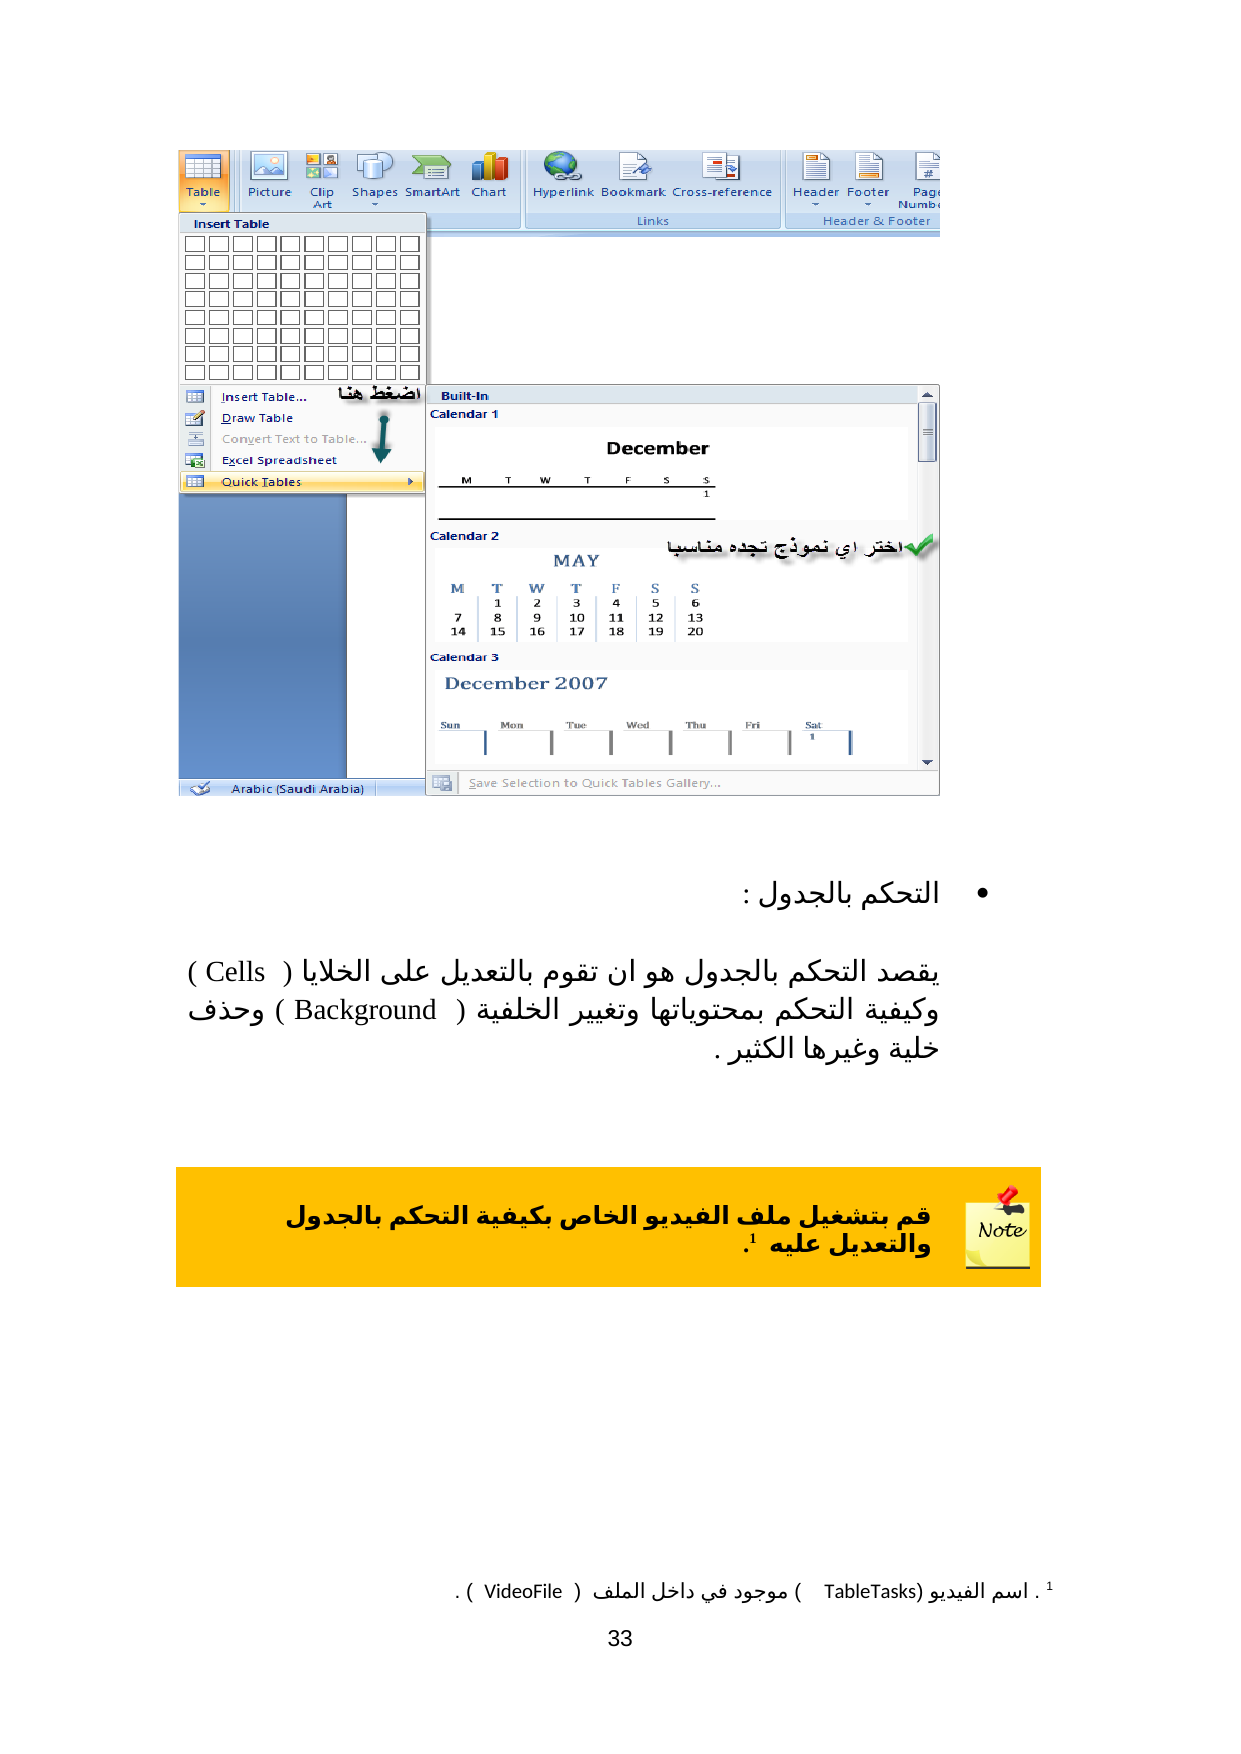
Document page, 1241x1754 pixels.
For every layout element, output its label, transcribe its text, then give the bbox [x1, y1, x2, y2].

picture [178, 150, 940, 796]
list يقصد التحكم بالجدول هو ان تقوم بالتعديل على الخلايا ( Cells ) وكيفية التحكم بمحتوياتها وتغيير الخلفية ( Background ) وحذف خلية وغيرها الكثير . [187, 954, 940, 1064]
picture [965, 1185, 1030, 1269]
table_header [943, 1167, 1041, 1287]
list التحكم بالجدول : [187, 877, 978, 910]
table_header قم بتشغيل ملف الفيديو الخاص بكيفية التحكم بالجدول والتعديل عليه . [176, 1167, 943, 1287]
